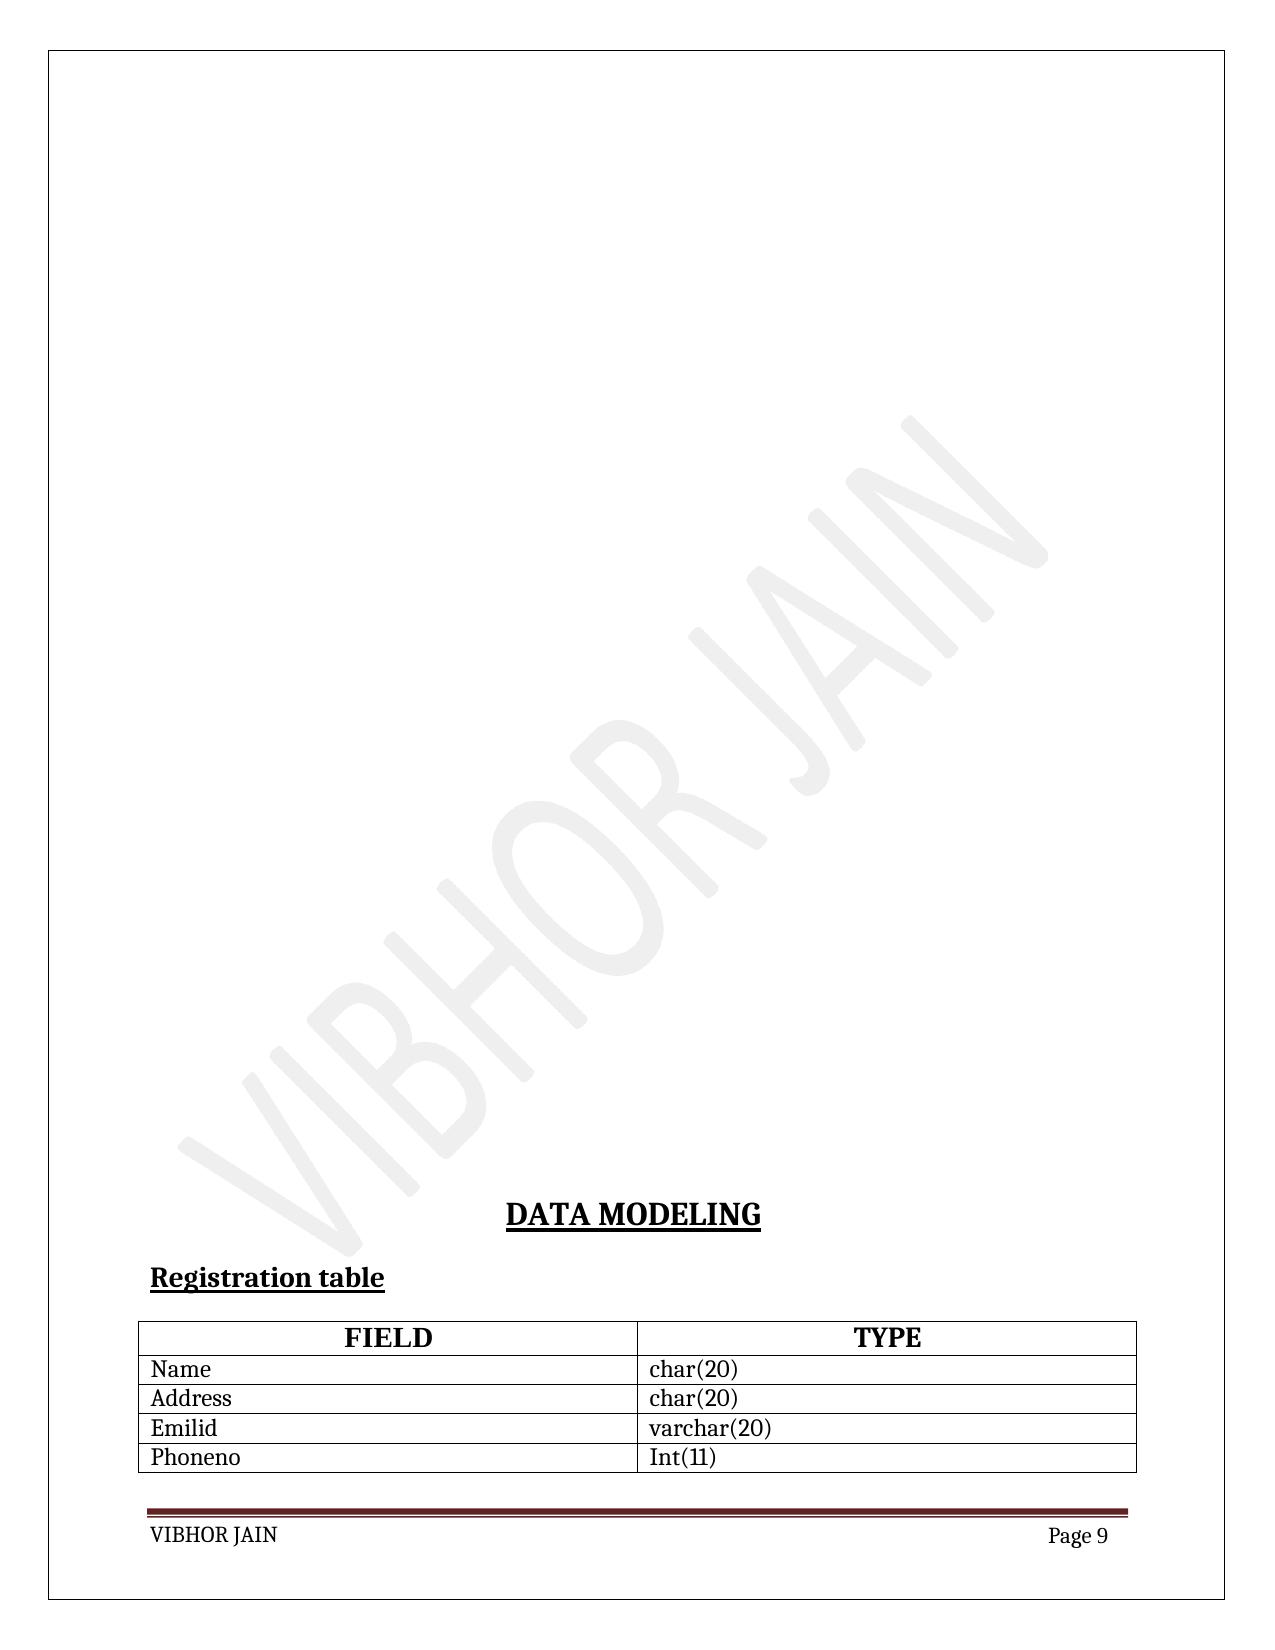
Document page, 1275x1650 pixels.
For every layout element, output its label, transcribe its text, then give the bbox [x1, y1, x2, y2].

subtitle Registration table [150, 1261, 395, 1295]
table_cell varchar(20) [638, 1414, 1136, 1442]
table_cell Emilid [139, 1414, 637, 1442]
table_cell char(20) [638, 1356, 1136, 1384]
table_cell Name [139, 1356, 637, 1384]
picture [177, 415, 1049, 1257]
table_cell Phoneno [139, 1444, 637, 1472]
text DATA MODELING [505, 1196, 1224, 1234]
table_header TYPE [638, 1322, 1136, 1355]
table_cell char(20) [638, 1385, 1136, 1413]
table_cell Address [139, 1385, 637, 1413]
table_cell Int(11) [638, 1444, 1136, 1472]
table_header FIELD [139, 1322, 637, 1355]
